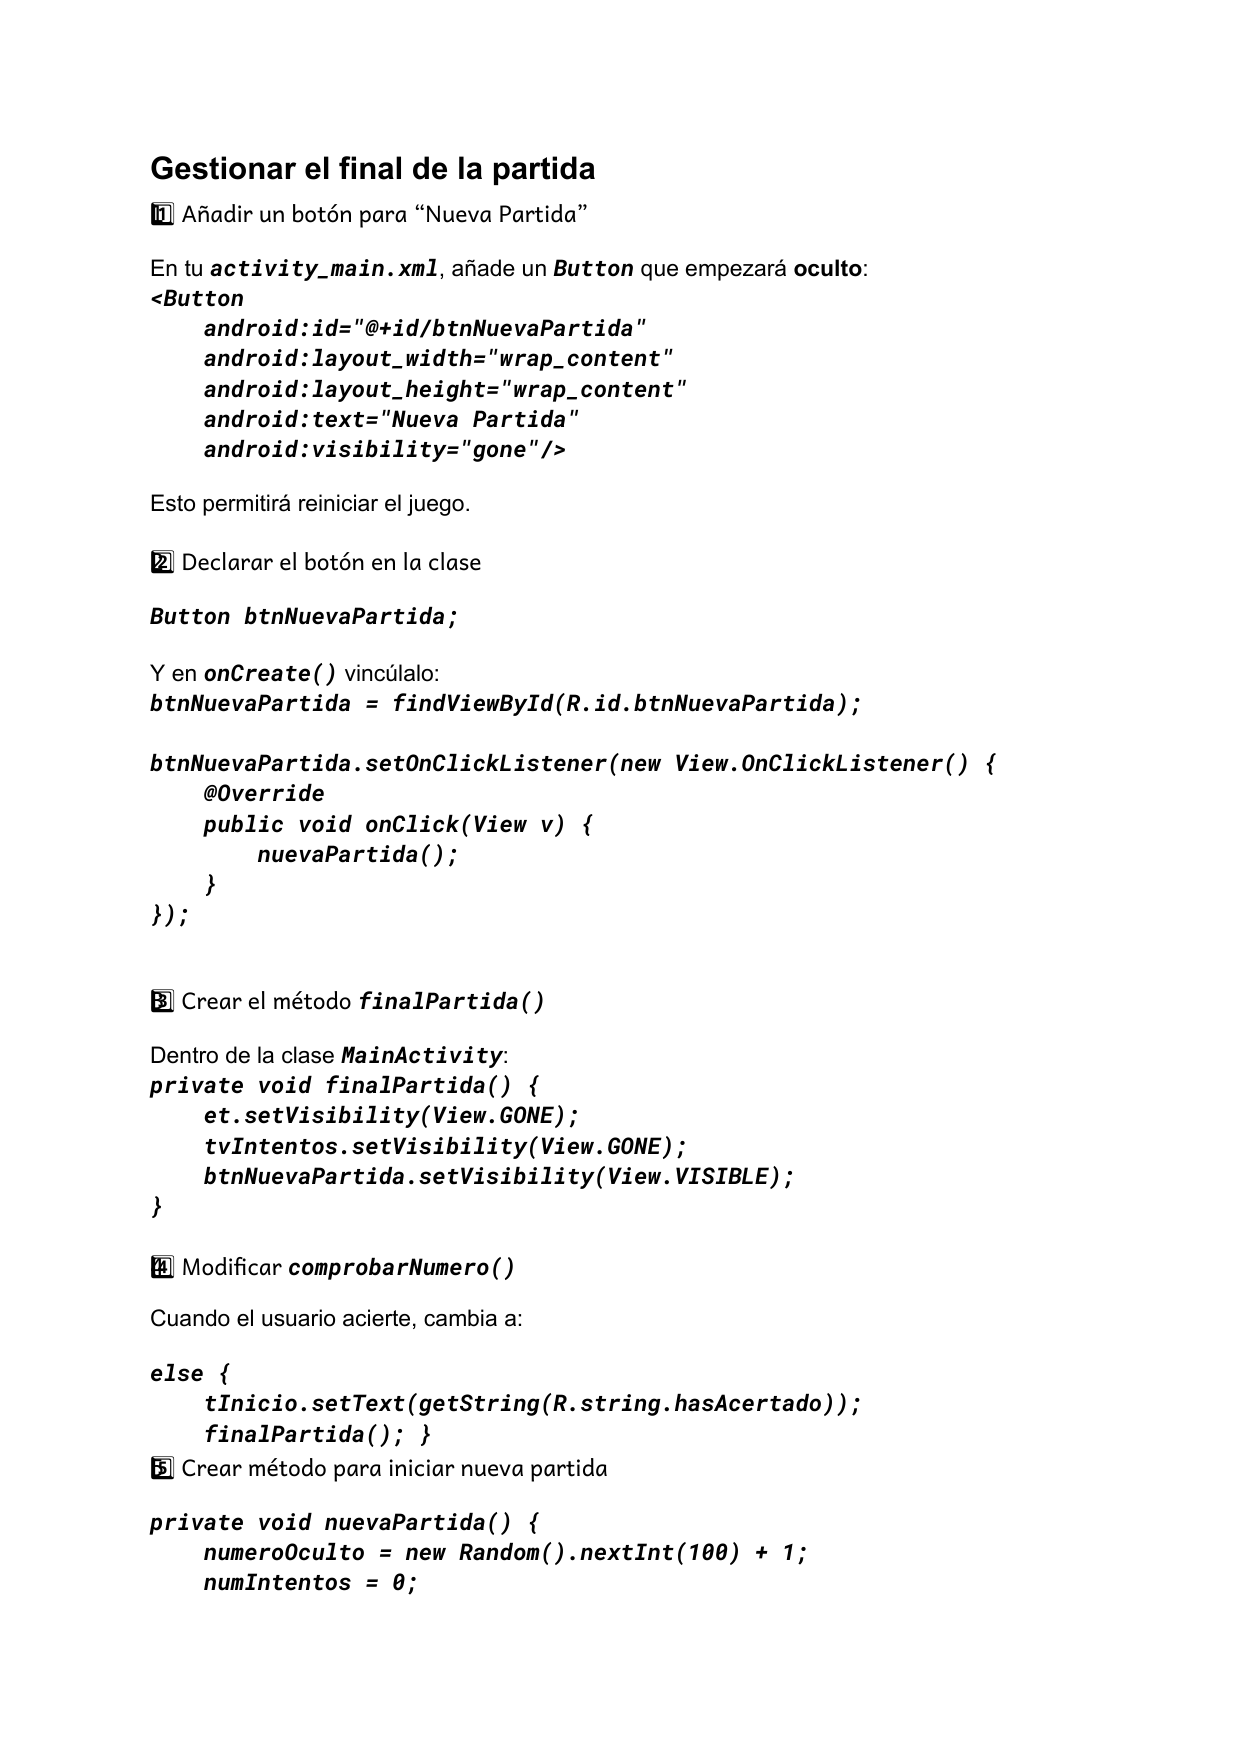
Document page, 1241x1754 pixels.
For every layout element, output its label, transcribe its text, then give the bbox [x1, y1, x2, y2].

text Dentro de la clase MainActivity: [150, 1039, 1090, 1069]
text numIntentos = 0; [150, 1566, 1090, 1597]
text 5️⃣ Crear método para iniciar nueva partida [150, 1448, 1090, 1485]
text En tu activity_main.xml, añade un Button que empezará oculto: [150, 252, 1090, 282]
text btnNuevaPartida.setOnClickListener(new View.OnClickListener() { [150, 748, 1090, 778]
text Y en onCreate() vincúlalo: [150, 657, 1090, 687]
text et.setVisibility(View.GONE); [150, 1100, 1090, 1130]
subtitle Gestionar el final de la partida [150, 150, 1090, 186]
text private void finalPartida() { [150, 1069, 1090, 1100]
text private void nuevaPartida() { [150, 1506, 1090, 1536]
text android:text="Nueva Partida" [150, 403, 1090, 433]
text } [150, 868, 1090, 899]
text android:visibility="gone"/> [150, 433, 1090, 463]
text btnNuevaPartida.setVisibility(View.VISIBLE); [150, 1160, 1090, 1190]
text android:layout_width="wrap_content" [150, 343, 1090, 373]
text numeroOculto = new Random().nextInt(100) + 1; [150, 1536, 1090, 1566]
text tInicio.setText(getString(R.string.hasAcertado)); [150, 1388, 1090, 1418]
text 1️⃣ Añadir un botón para “Nueva Partida” [150, 194, 1090, 231]
text finalPartida(); } [150, 1418, 1090, 1448]
text btnNuevaPartida = findViewById(R.id.btnNuevaPartida); [150, 687, 1090, 717]
text Esto permitirá reiniciar el juego. [150, 490, 1090, 516]
text tvIntentos.setVisibility(View.GONE); [150, 1130, 1090, 1160]
text android:id="@+id/btnNuevaPartida" [150, 312, 1090, 343]
text Cuando el usuario acierte, cambia a: [150, 1305, 1090, 1331]
text Button btnNuevaPartida; [150, 600, 1090, 631]
text @Override [150, 778, 1090, 808]
text } [150, 1190, 1090, 1221]
text android:layout_height="wrap_content" [150, 373, 1090, 403]
text 4️⃣ Modificar comprobarNumero() [150, 1247, 1090, 1284]
text nuevaPartida(); [150, 838, 1090, 868]
text 2️⃣ Declarar el botón en la clase [150, 543, 1090, 579]
text <Button [150, 282, 1090, 312]
text 3️⃣ Crear el método finalPartida() [150, 982, 1090, 1018]
text else { [150, 1357, 1090, 1388]
text }); [150, 899, 1090, 929]
text public void onClick(View v) { [150, 808, 1090, 838]
